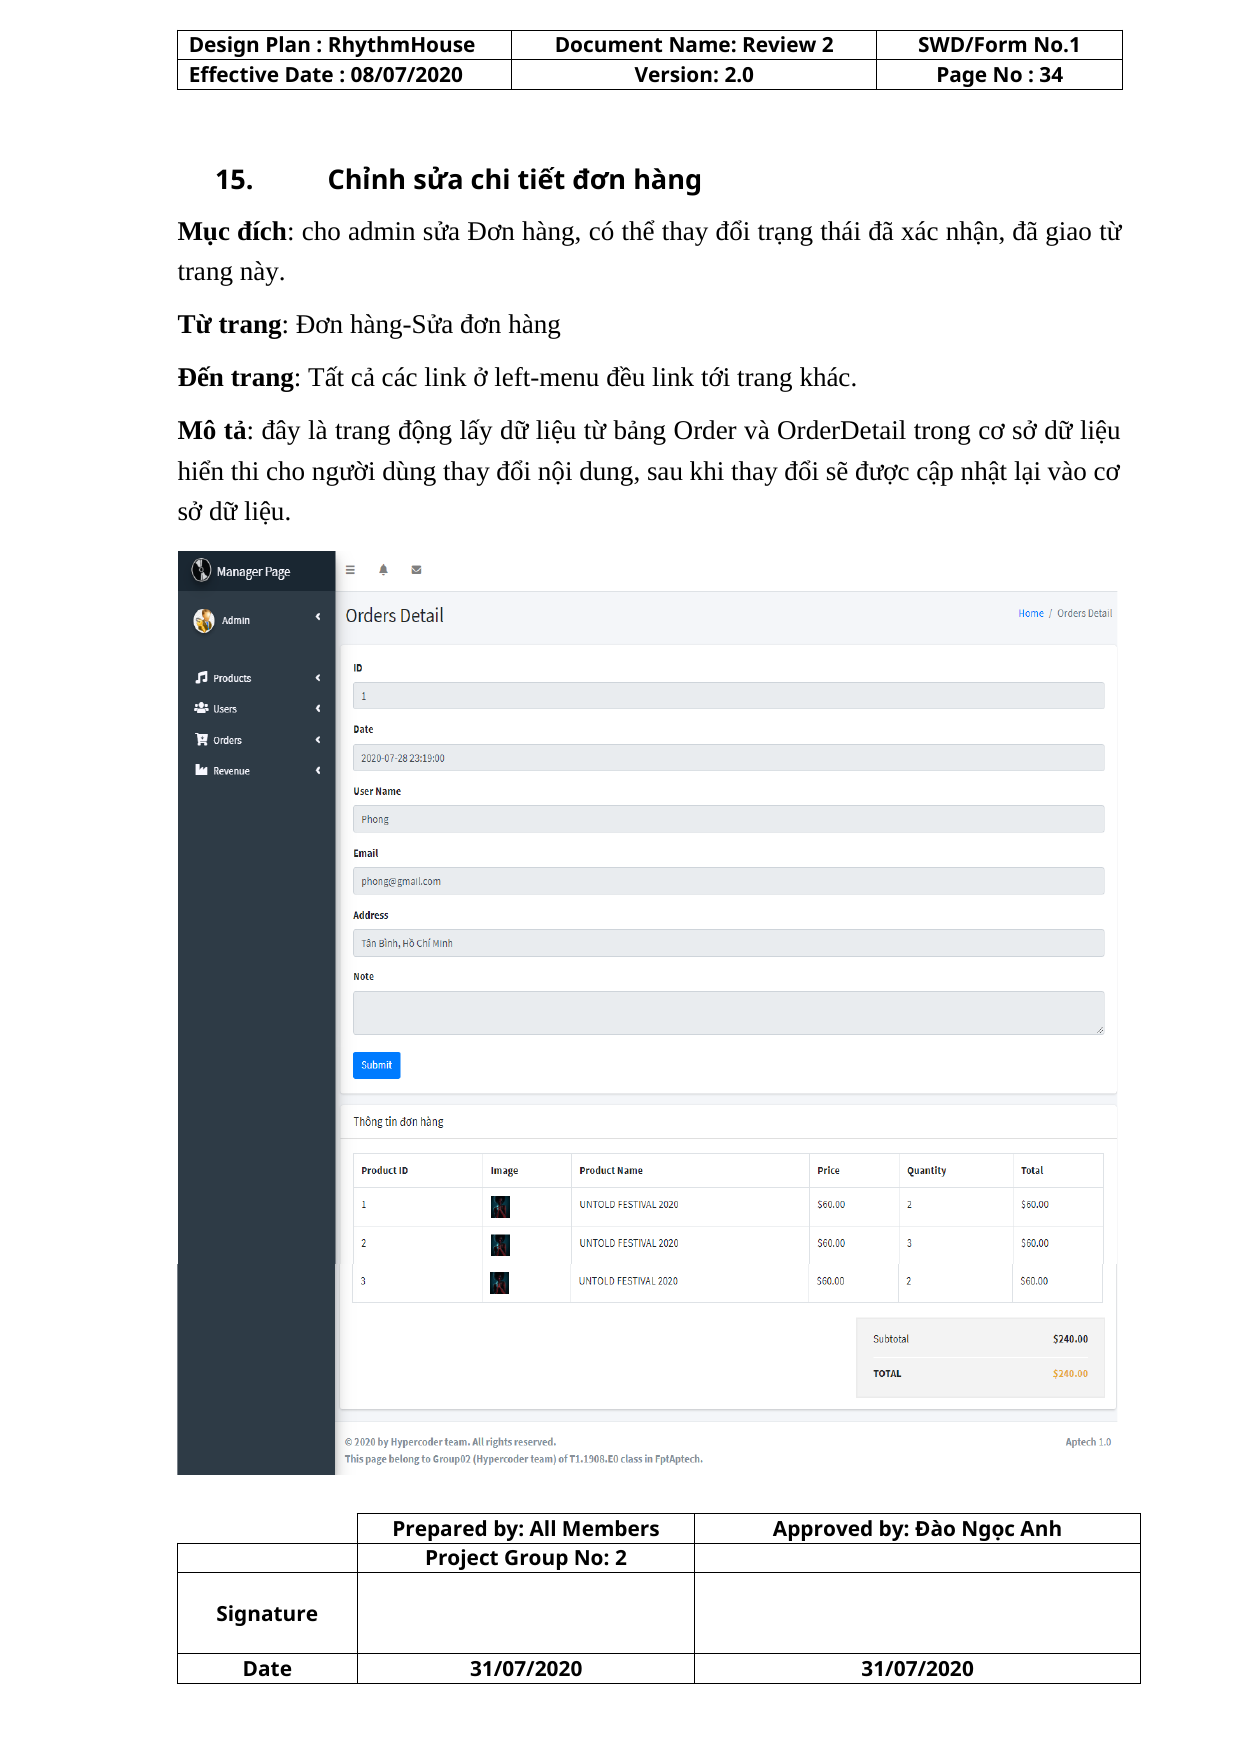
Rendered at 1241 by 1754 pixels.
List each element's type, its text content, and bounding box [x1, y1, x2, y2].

text Mục đích: cho admin sửa Đơn hàng, có thể thay đổi trạng thái đã xác nhận, đã giao từ trang này. [177, 215, 1122, 287]
text Đến trang: Tất cả các link ở left-menu đều link tới trang khác. [177, 361, 1122, 392]
text Từ trang: Đơn hàng-Sửa đơn hàng [177, 308, 1122, 339]
text Mô tả: đây là trang động lấy dữ liệu từ bảng Order và OrderDetail trong cơ sở dữ liệu hiển thi cho người dùng thay đổi nội dung, sau khi thay đổi sẽ được cập nhật lại vào cơ sở dữ liệu. [177, 414, 1122, 526]
picture [177, 548, 1118, 1475]
list Chỉnh sửa chi tiết đơn hàng [215, 160, 1122, 197]
